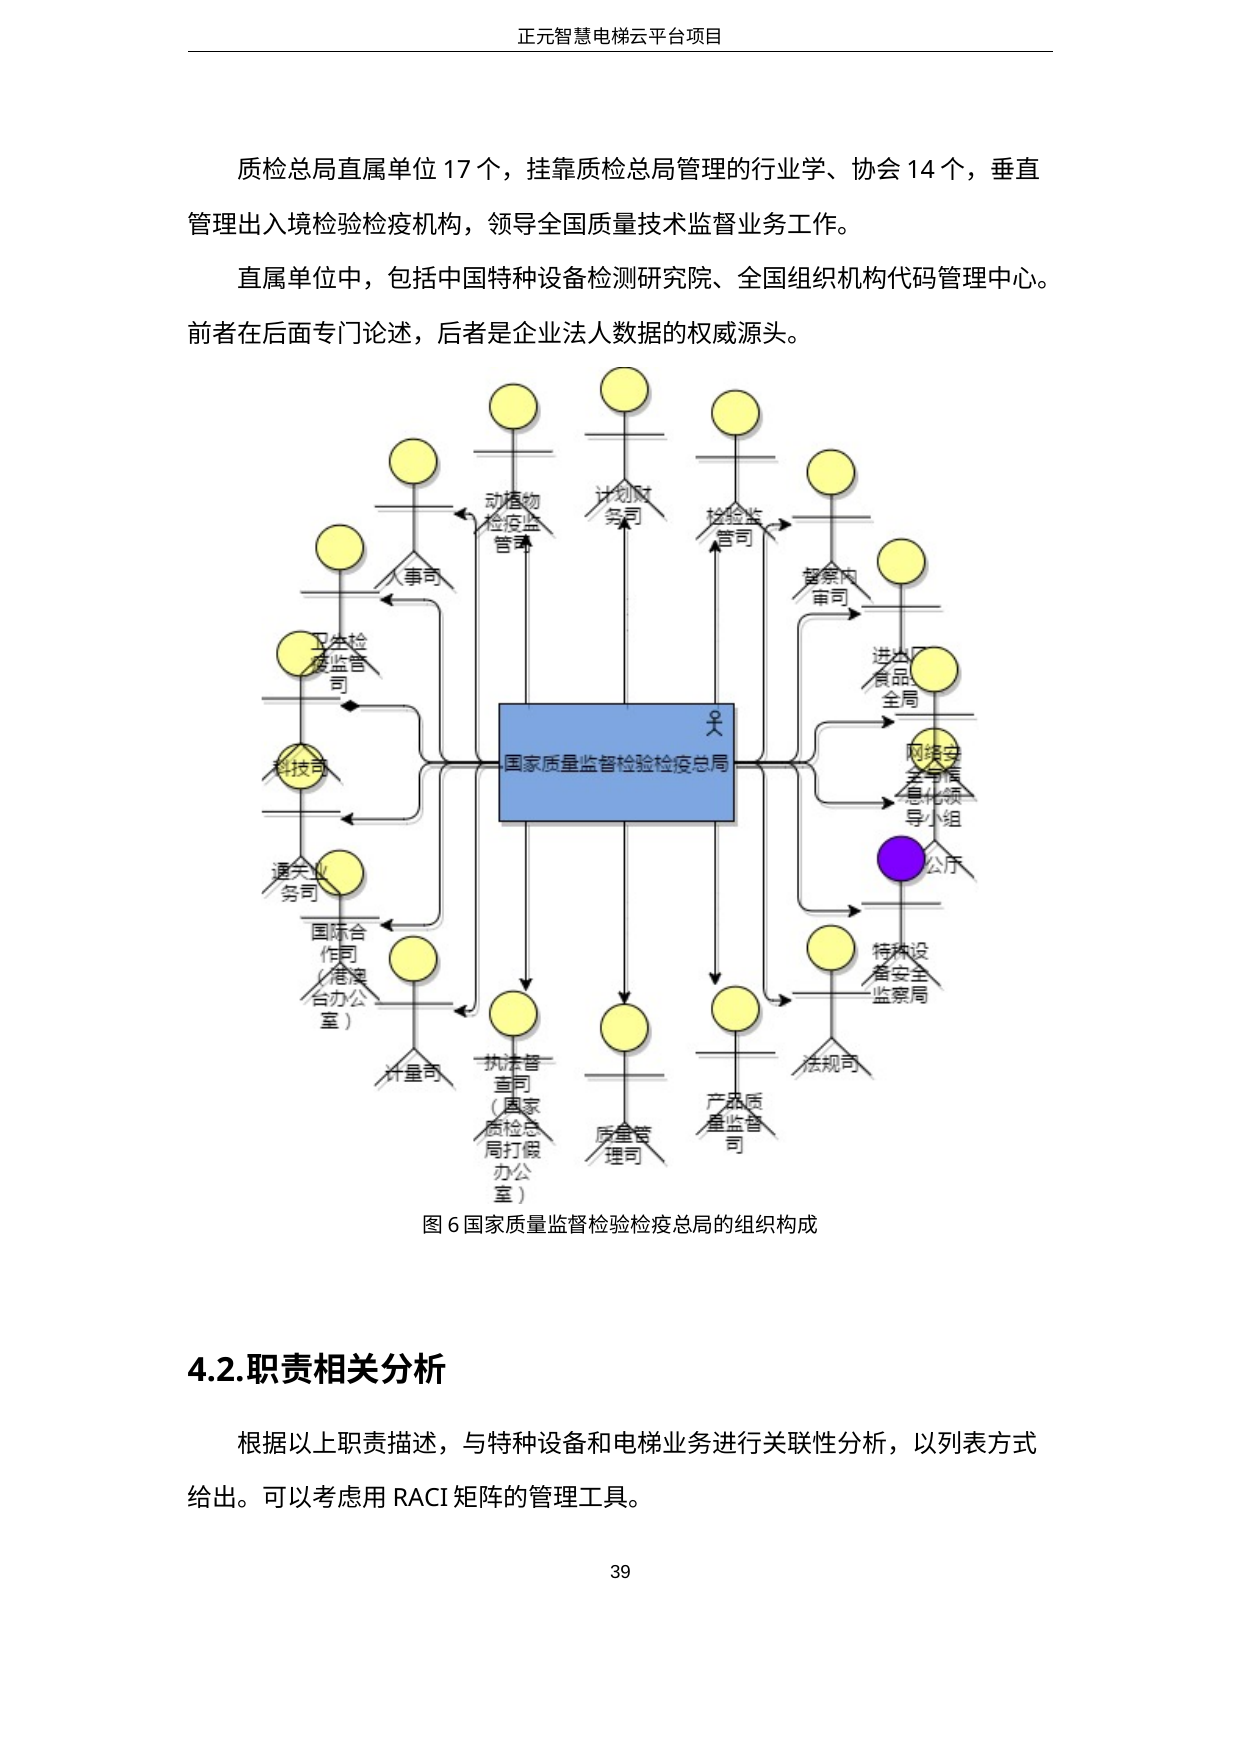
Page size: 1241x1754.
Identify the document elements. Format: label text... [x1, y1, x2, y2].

subtitle 职责相关分析 [187, 1343, 1053, 1391]
text 直属单位中，包括中国特种设备检测研究院、全国组织机构代码管理中心。前者在后面专门论述，后者是企业法人数据的权威源头。 [187, 259, 1053, 349]
picture [261, 367, 979, 1204]
text 根据以上职责描述，与特种设备和电梯业务进行关联性分析，以列表方式给出。可以考虑用RACI矩阵的管理工具。 [187, 1423, 1053, 1514]
text 图6国家质量监督检验检疫总局的组织构成 [187, 1208, 1053, 1239]
text 质检总局直属单位17个，挂靠质检总局管理的行业学、协会14个，垂直管理出入境检验检疫机构，领导全国质量技术监督业务工作。 [187, 150, 1053, 241]
